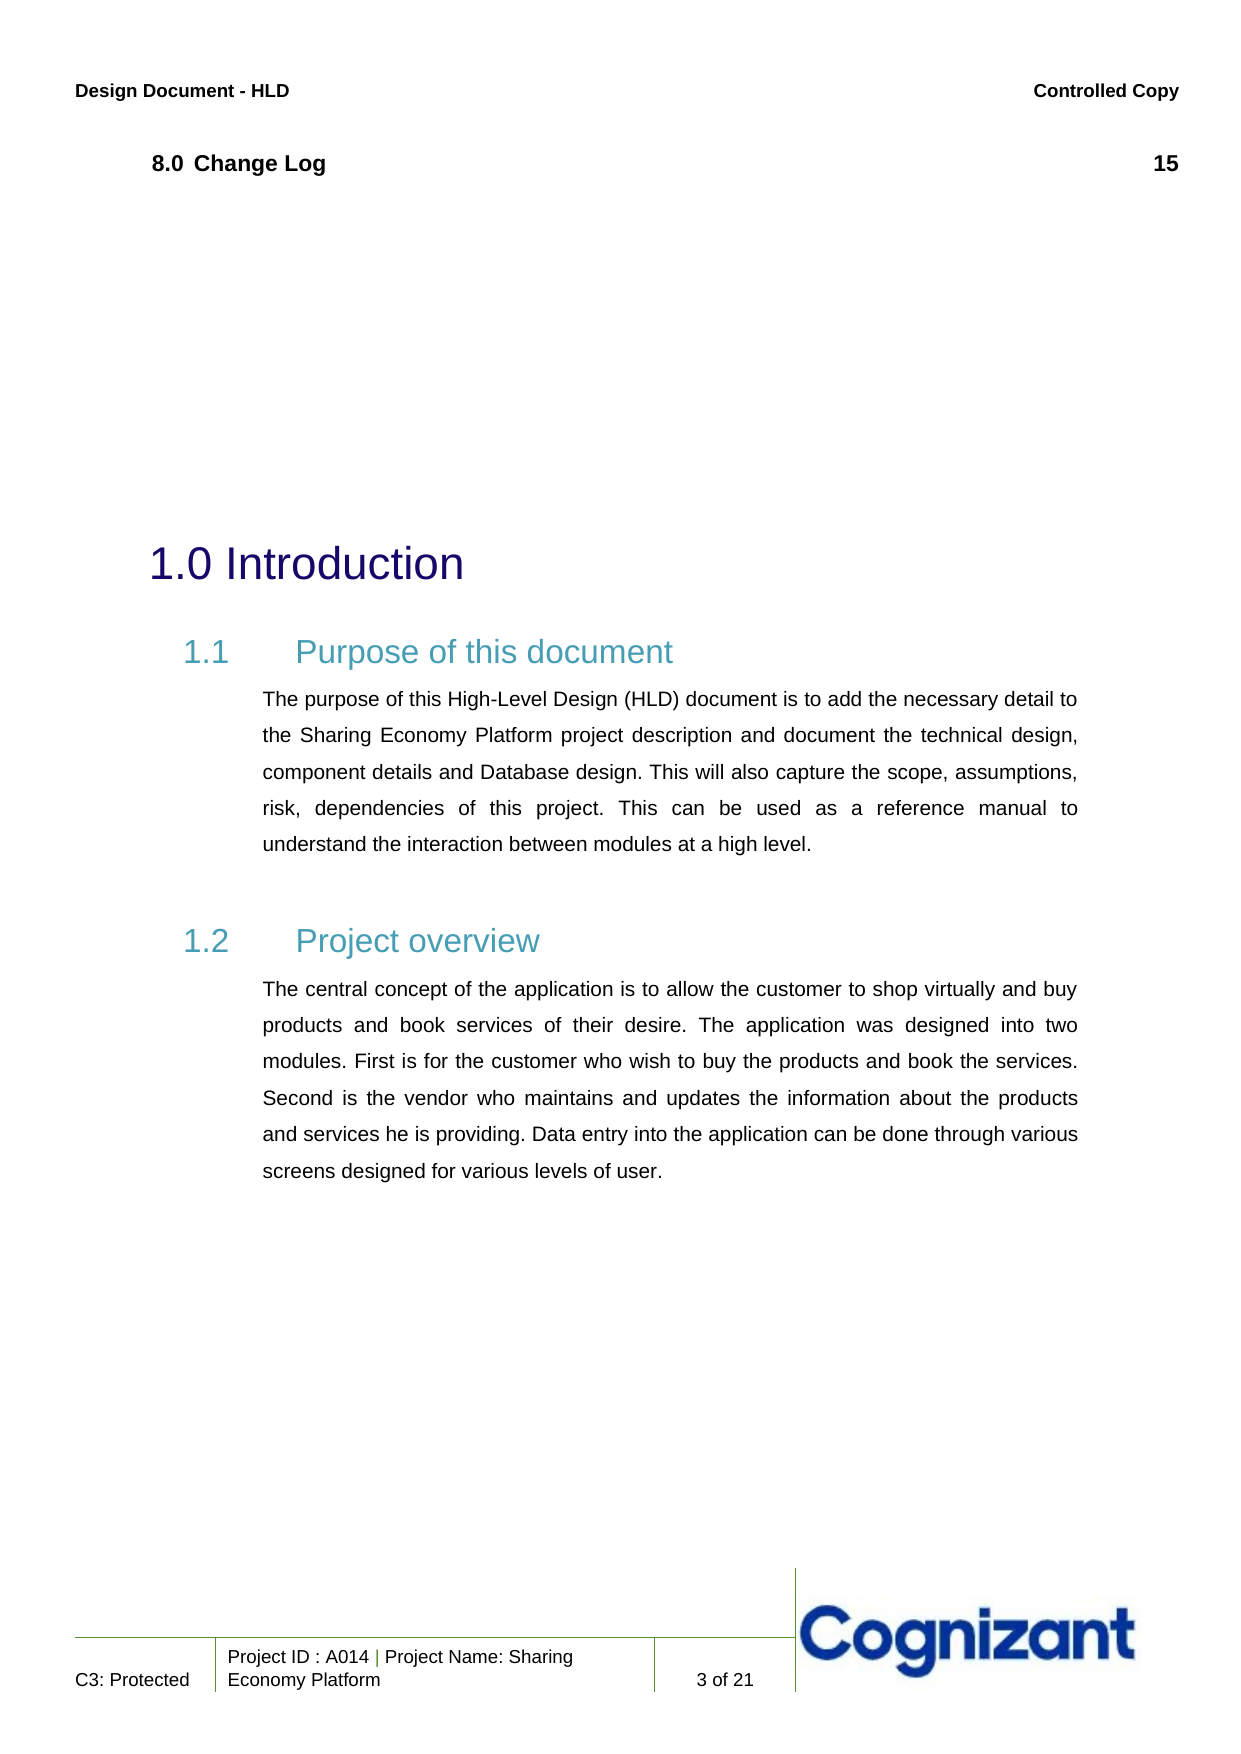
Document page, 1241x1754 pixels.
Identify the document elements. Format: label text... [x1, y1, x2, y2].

text The central concept of the application is to allow the customer to shop virtually and buy products and book services of their desire. The application was designed into two modules. First is for the customer who wish to buy the products and book the services. Second is the vendor who maintains and updates the information about the products and services he is providing. Data entry into the application can be done through various screens designed for various levels of user. [262, 977, 1079, 1182]
picture [796, 1596, 1142, 1692]
text The purpose of this High-Level Design (HLD) document is to add the necessary detail to the Sharing Economy Platform project description and document the technical design, component details and Database design. This will also capture the scope, assumptions, risk, dependencies of this project. This can be used as a reference manual to understand the interaction between modules at a high level. [262, 687, 1079, 856]
subtitle 1.1 Purpose of this document [150, 632, 1078, 670]
subtitle 1.0 Introduction [148, 536, 1078, 589]
subtitle 1.2 Project overview [150, 922, 1078, 960]
